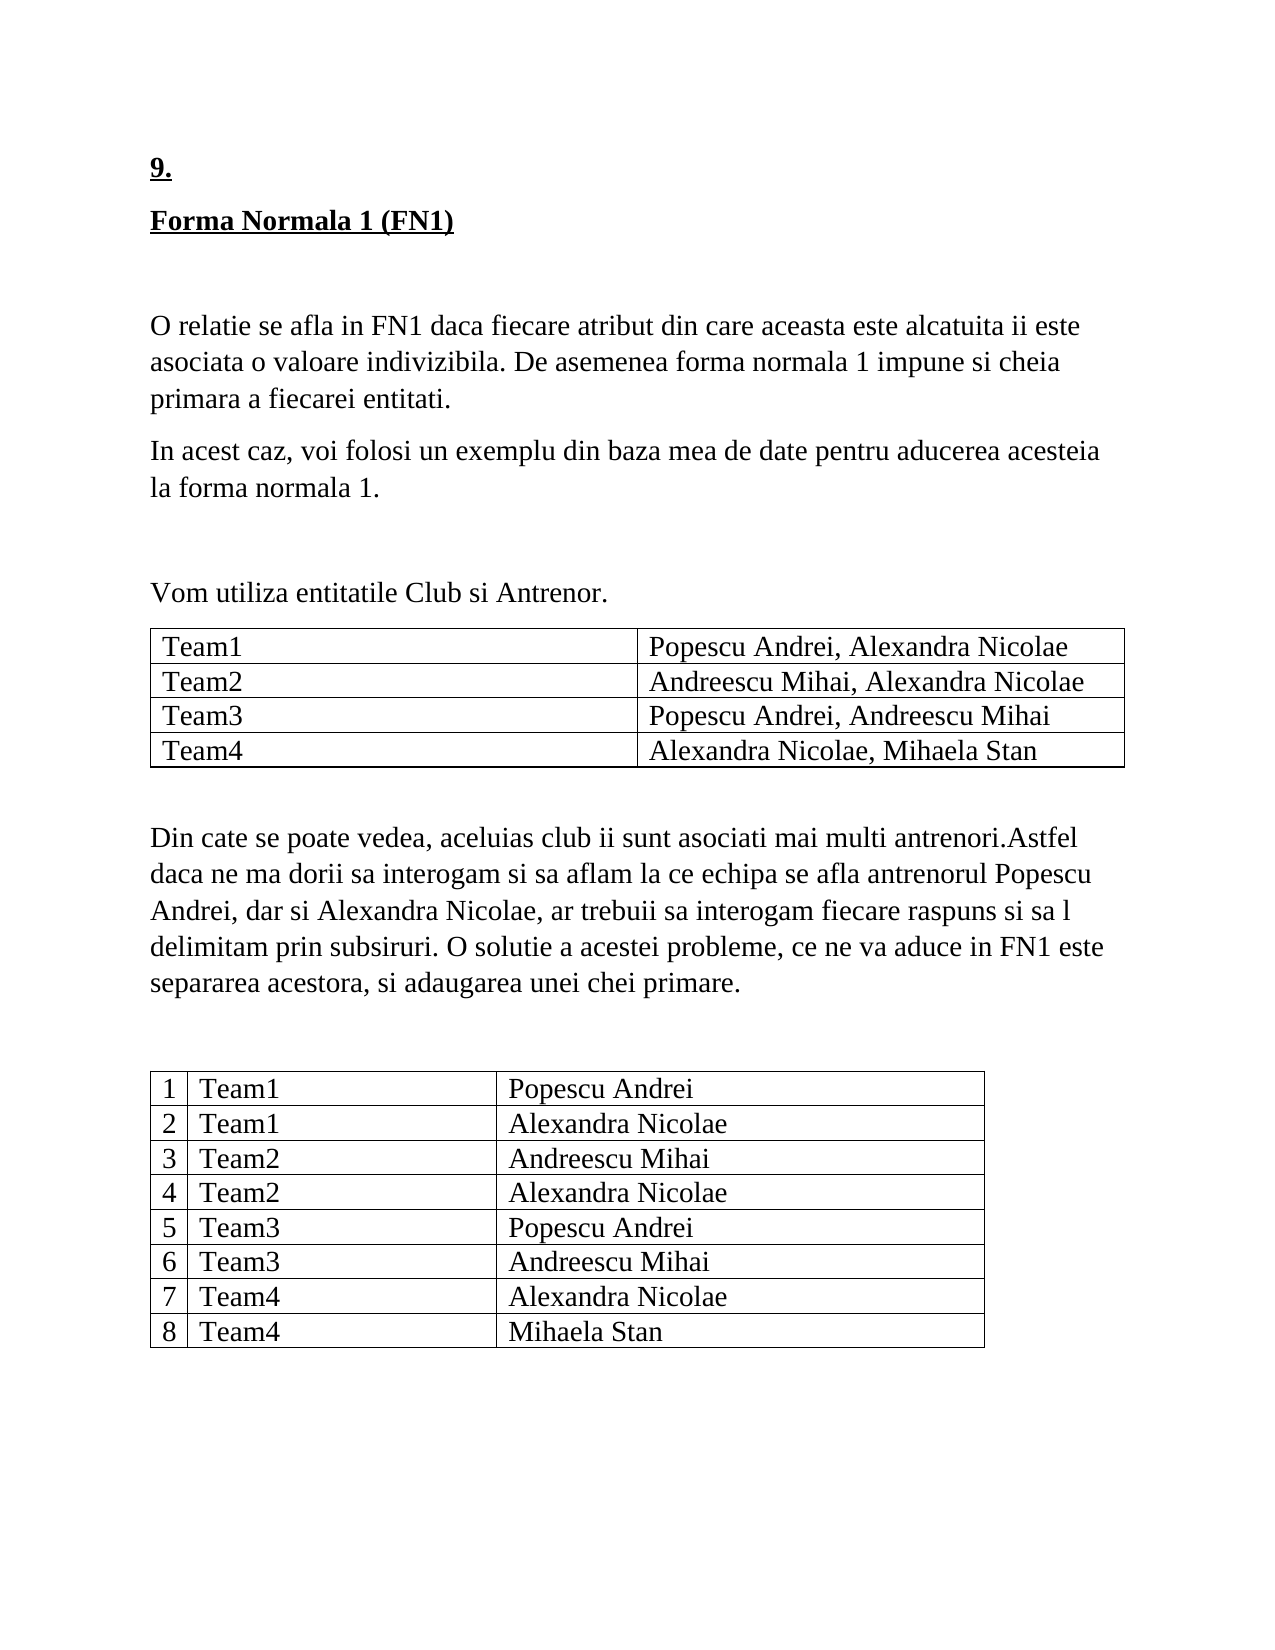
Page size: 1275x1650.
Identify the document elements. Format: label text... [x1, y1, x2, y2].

table_header 1 [151, 1072, 187, 1105]
table_header Popescu Andrei, Alexandra Nicolae [638, 629, 1124, 663]
table_cell Team1 [188, 1106, 496, 1140]
table_cell Team2 [151, 664, 637, 697]
table_cell Popescu Andrei, Andreescu Mihai [638, 698, 1124, 732]
table_cell Alexandra Nicolae [497, 1106, 984, 1140]
table_cell Team3 [188, 1210, 496, 1243]
table_cell Popescu Andrei [497, 1210, 984, 1243]
table_cell Team4 [188, 1314, 496, 1347]
table_cell Alexandra Nicolae, Mihaela Stan [638, 733, 1124, 766]
text Vom utiliza entitatile Club si Antrenor. [150, 575, 1125, 609]
table_cell Team3 [188, 1245, 496, 1278]
table_cell 3 [151, 1141, 187, 1174]
table_cell Team4 [151, 733, 637, 766]
table_cell 7 [151, 1279, 187, 1313]
table_cell Team2 [188, 1175, 496, 1209]
table_cell 8 [151, 1314, 187, 1347]
table_cell Team4 [188, 1279, 496, 1313]
table_cell Andreescu Mihai, Alexandra Nicolae [638, 664, 1124, 697]
text O relatie se afla in FN1 daca fiecare atribut din care aceasta este alcatuita ii este asociata o valoare indivizibila. De asemenea forma normala 1 impune si cheia primara a fiecarei entitati. [150, 308, 1125, 414]
table_cell Mihaela Stan [497, 1314, 984, 1347]
table_header Team1 [151, 629, 637, 663]
table_cell Team3 [151, 698, 637, 732]
table_cell Andreescu Mihai [497, 1141, 984, 1174]
table_header Popescu Andrei [497, 1072, 984, 1105]
table_cell 5 [151, 1210, 187, 1243]
table_cell 6 [151, 1245, 187, 1278]
table_cell Andreescu Mihai [497, 1245, 984, 1278]
table_header Team1 [188, 1072, 496, 1105]
text Forma Normala 1 (FN1) [150, 203, 1125, 236]
table_cell Alexandra Nicolae [497, 1279, 984, 1313]
table_cell 4 [151, 1175, 187, 1209]
table_cell Alexandra Nicolae [497, 1175, 984, 1209]
text 9. [150, 150, 1125, 183]
table_cell Team2 [188, 1141, 496, 1174]
text In acest caz, voi folosi un exemplu din baza mea de date pentru aducerea acesteia la forma normala 1. [150, 433, 1125, 503]
table_cell 2 [151, 1106, 187, 1140]
text Din cate se poate vedea, aceluias club ii sunt asociati mai multi antrenori.Astfel daca ne ma dorii sa interogam si sa aflam la ce echipa se afla antrenorul Popescu Andrei, dar si Alexandra Nicolae, ar trebuii sa interogam fiecare raspuns si sa l delimitam prin subsiruri. O solutie a acestei probleme, ce ne va aduce in FN1 este separarea acestora, si adaugarea unei chei primare. [150, 820, 1125, 998]
